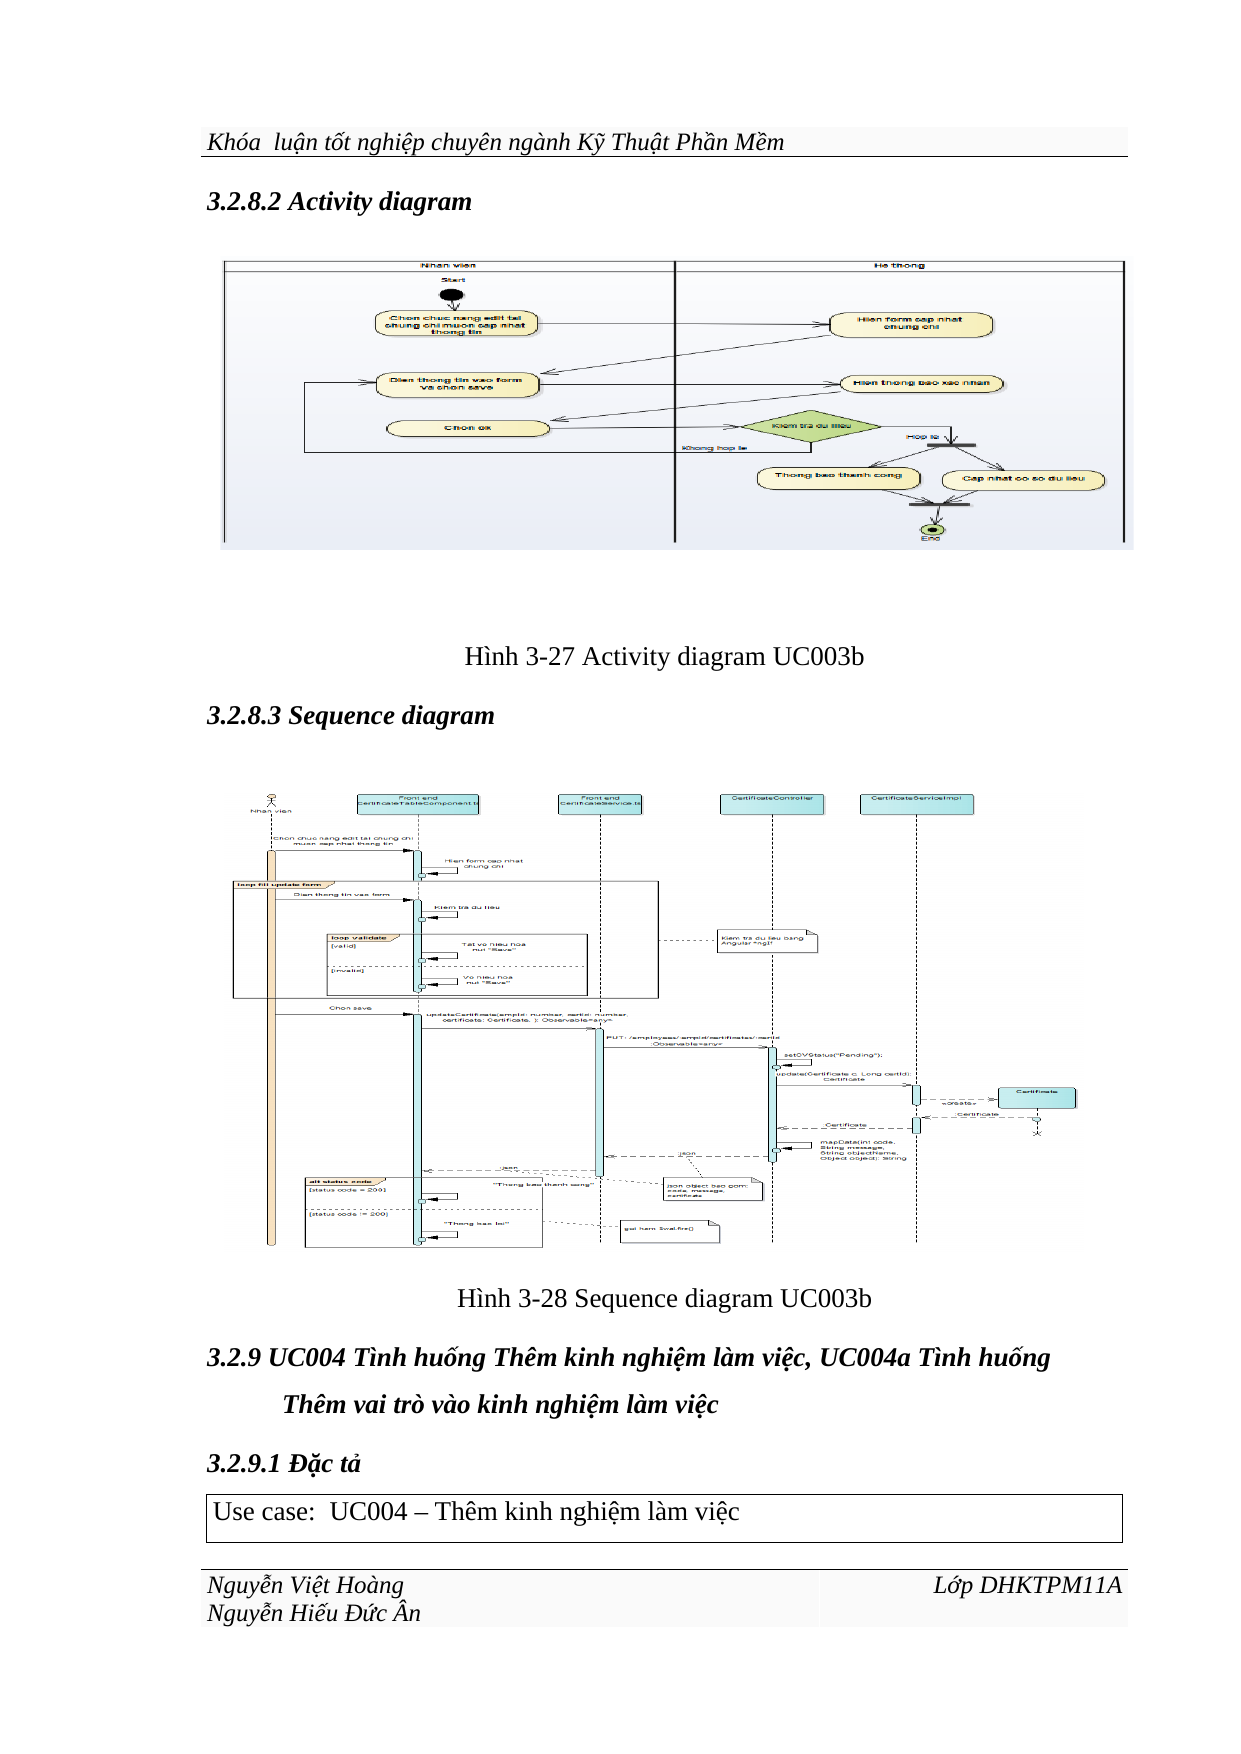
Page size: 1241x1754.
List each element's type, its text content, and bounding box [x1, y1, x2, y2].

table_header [207, 1495, 1122, 1542]
subtitle Đặc tả [207, 1447, 1122, 1478]
subtitle Activity diagram [207, 185, 1122, 216]
picture [223, 791, 1085, 805]
text Hình - Activity diagram UC003b [207, 640, 1122, 671]
text Hình - Sequence diagram UC003b [207, 805, 1122, 1313]
subtitle Sequence diagram [207, 699, 1122, 730]
picture [220, 256, 1134, 550]
subtitle UC004 Tình huống Thêm kinh nghiệm làm việc, UC004a Tình huống Thêm vai trò vào kinh nghiệm làm việc [207, 1341, 1122, 1419]
